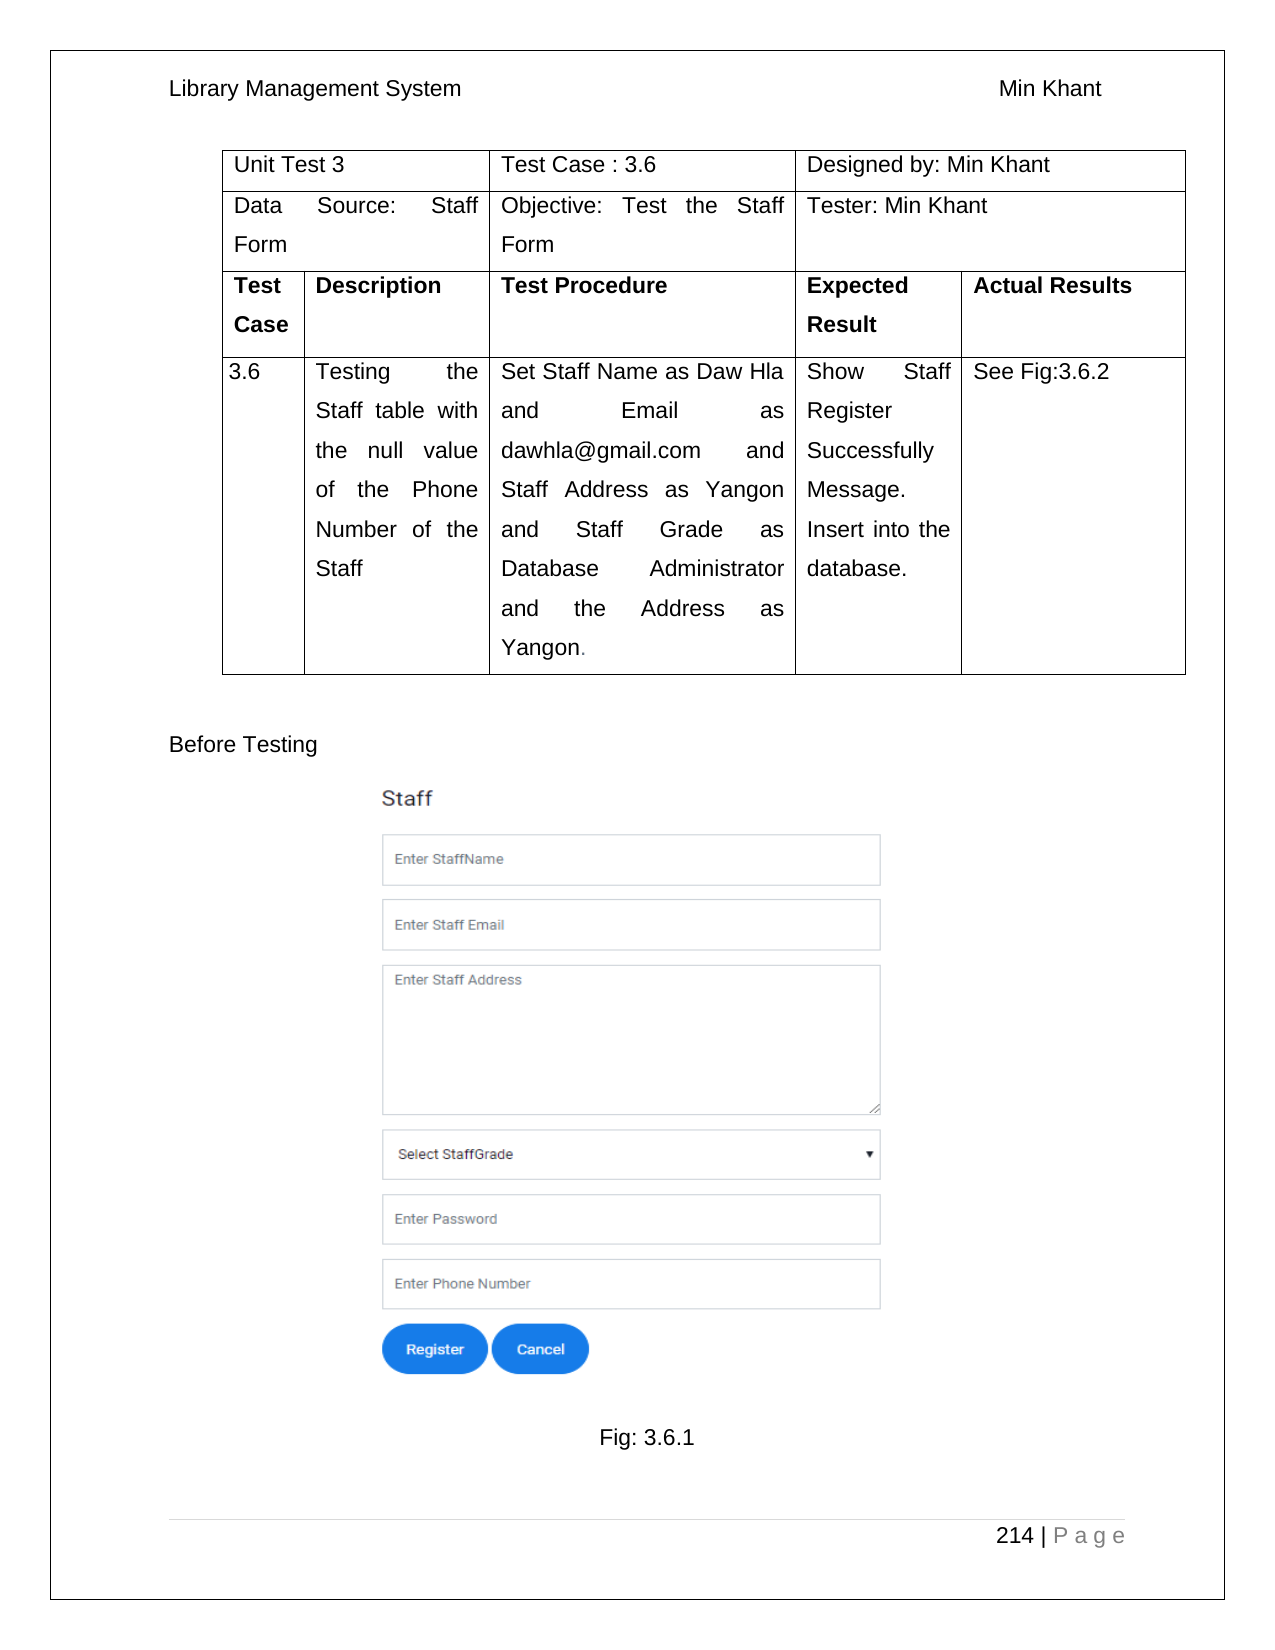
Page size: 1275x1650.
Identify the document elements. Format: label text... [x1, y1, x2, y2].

table_cell Expected Result [796, 272, 961, 357]
table_cell Testing the Staff table with the null value of the Phone Number of the Staff [305, 358, 489, 673]
text Before Testing [169, 731, 1125, 757]
table_cell Show Staff Register Successfully Message. Insert into the database. [796, 358, 961, 673]
text Fig: 3.6.1 [169, 1424, 1125, 1450]
table_cell Test Case [223, 272, 304, 357]
table_cell See Fig:3.6.2 [962, 358, 1185, 673]
table_header Test Case : 3.6 [490, 151, 795, 191]
table_header Designed by: Min Khant [796, 151, 1185, 191]
table_cell Test Procedure [490, 272, 795, 357]
table_cell Actual Results [962, 272, 1185, 357]
picture [349, 786, 945, 1395]
table_cell Objective: Test the Staff Form [490, 192, 795, 271]
table_cell Data Source: Staff Form [223, 192, 489, 271]
table_header Unit Test 3 [223, 151, 489, 191]
table_cell Set Staff Name as Daw Hla and Email as dawhla@gmail.com and Staff Address as Yangon and Staff Grade as Database Administrator and the Address as Yangon. [490, 358, 795, 673]
table_cell Tester: Min Khant [796, 192, 1185, 271]
table_cell Description [305, 272, 489, 357]
table_cell 3.6 [223, 358, 304, 673]
